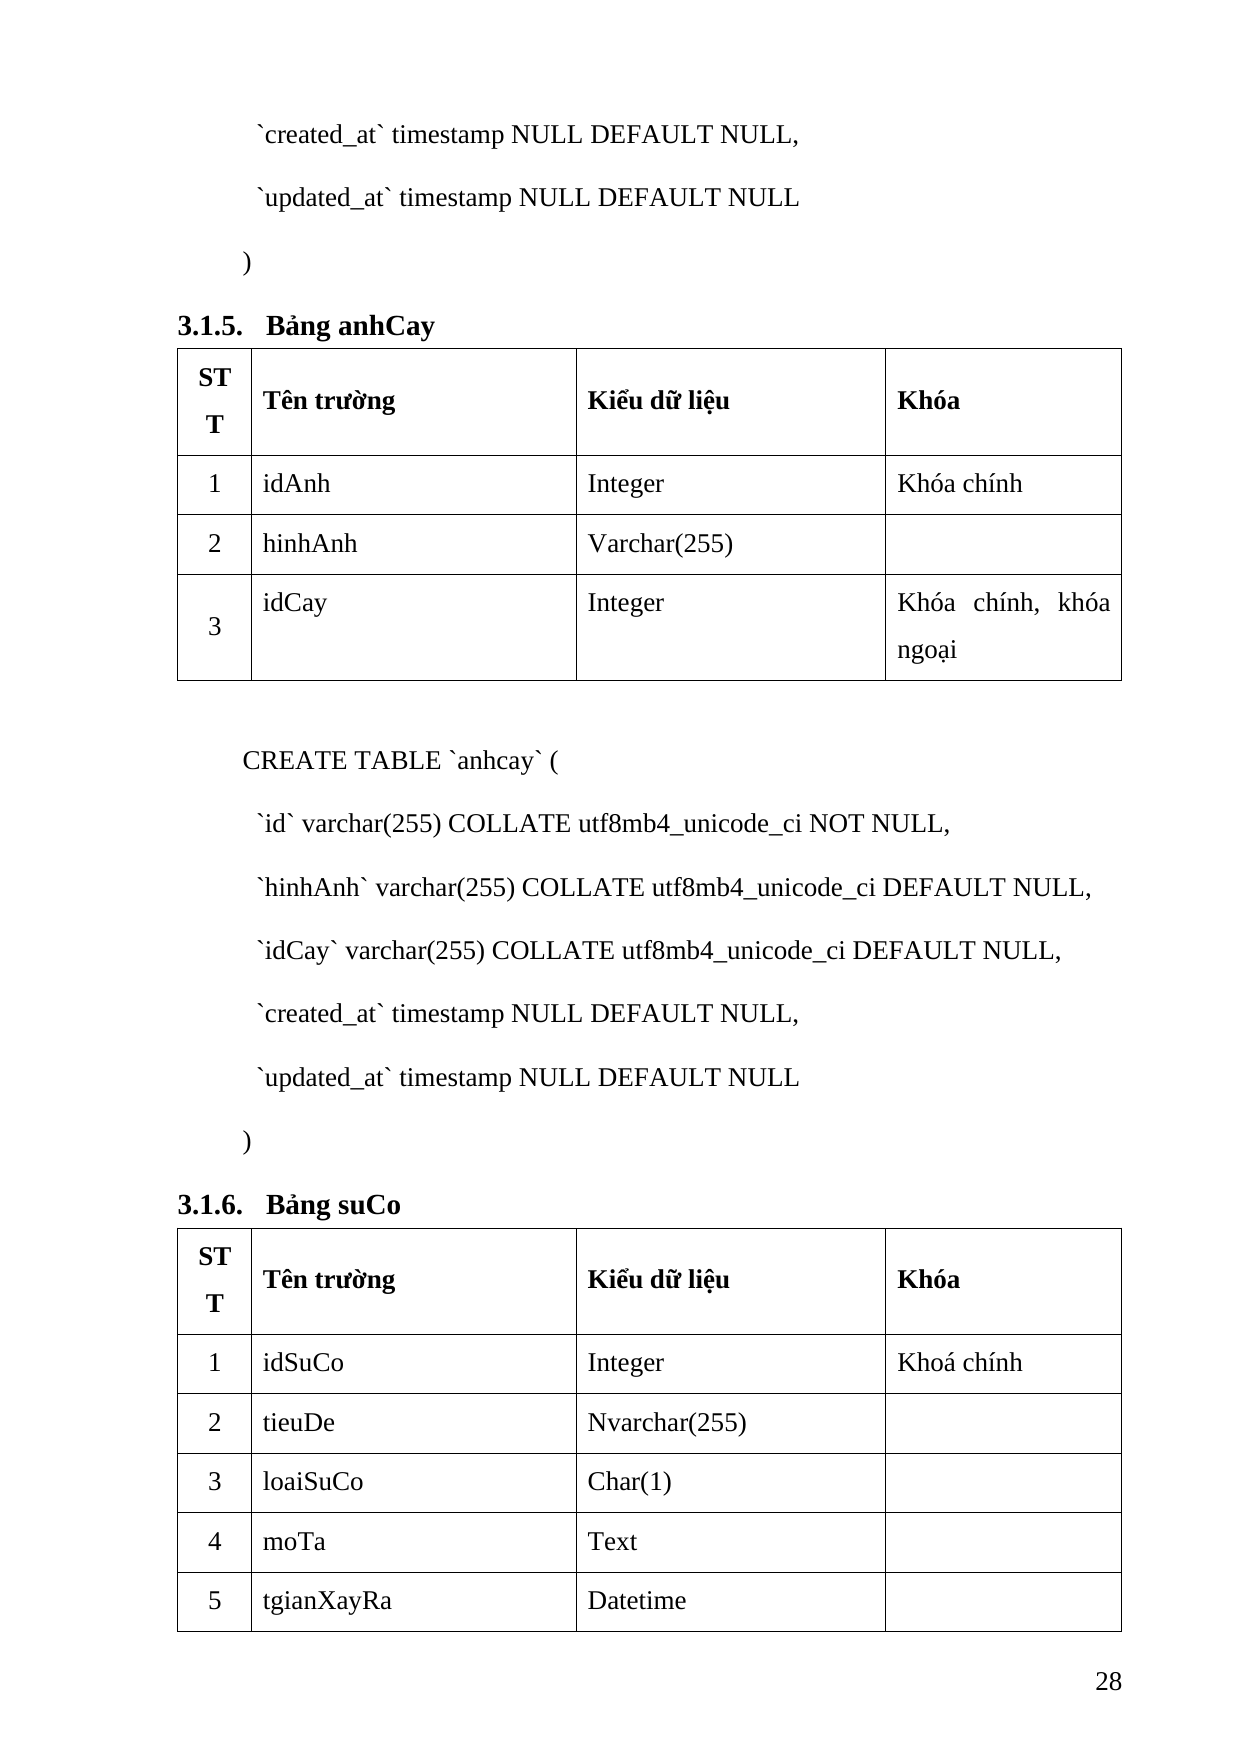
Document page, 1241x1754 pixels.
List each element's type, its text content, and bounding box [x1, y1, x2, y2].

table_header Khóa [886, 349, 1121, 454]
text `updated_at` timestamp NULL DEFAULT NULL [177, 181, 1122, 213]
table_cell 4 [178, 1513, 251, 1572]
table_cell loaiSuCo [252, 1454, 576, 1512]
table_cell Text [577, 1513, 885, 1572]
table_cell idSuCo [252, 1335, 576, 1393]
table_cell [886, 515, 1121, 573]
table_cell Integer [577, 1335, 885, 1393]
text `updated_at` timestamp NULL DEFAULT NULL [177, 1061, 1122, 1092]
table_cell 5 [178, 1573, 251, 1631]
table_cell 2 [178, 1394, 251, 1453]
table_cell Nvarchar(255) [577, 1394, 885, 1453]
table_cell [886, 1454, 1121, 1512]
text `created_at` timestamp NULL DEFAULT NULL, [177, 118, 1122, 149]
table_header STT [178, 1229, 251, 1334]
text CREATE TABLE `anhcay` ( [177, 744, 1122, 775]
table_cell 3 [178, 575, 251, 679]
table_cell [886, 1573, 1121, 1631]
table_cell hinhAnh [252, 515, 576, 573]
table_header Kiểu dữ liệu [577, 349, 885, 454]
table_cell tgianXayRa [252, 1573, 576, 1631]
table_header Tên trường [252, 349, 576, 454]
table_cell idAnh [252, 456, 576, 514]
table_cell moTa [252, 1513, 576, 1572]
table_header Tên trường [252, 1229, 576, 1334]
table_cell Khóa chính [886, 456, 1121, 514]
table_cell Char(1) [577, 1454, 885, 1512]
table_cell Integer [577, 456, 885, 514]
text Bảng anhCay [177, 308, 1122, 342]
text Bảng suCo [177, 1187, 1122, 1221]
table_header STT [178, 349, 251, 454]
table_header Kiểu dữ liệu [577, 1229, 885, 1334]
table_cell [886, 1394, 1121, 1453]
text `created_at` timestamp NULL DEFAULT NULL, [177, 997, 1122, 1028]
table_cell [886, 1513, 1121, 1572]
table_cell idCay [252, 575, 576, 679]
table_cell 1 [178, 1335, 251, 1393]
table_cell Khoá chính [886, 1335, 1121, 1393]
table_cell Datetime [577, 1573, 885, 1631]
text ) [177, 1124, 1122, 1155]
table_cell Khóa chính, khóa ngoại [886, 575, 1121, 679]
table_cell 1 [178, 456, 251, 514]
table_cell Integer [577, 575, 885, 679]
table_cell 3 [178, 1454, 251, 1512]
text `id` varchar(255) COLLATE utf8mb4_unicode_ci NOT NULL, [177, 807, 1122, 838]
table_header Khóa [886, 1229, 1121, 1334]
text `idCay` varchar(255) COLLATE utf8mb4_unicode_ci DEFAULT NULL, [177, 934, 1122, 965]
text ) [177, 245, 1122, 276]
table_cell 2 [178, 515, 251, 573]
table_cell Varchar(255) [577, 515, 885, 573]
text `hinhAnh` varchar(255) COLLATE utf8mb4_unicode_ci DEFAULT NULL, [177, 871, 1122, 902]
table_cell tieuDe [252, 1394, 576, 1453]
